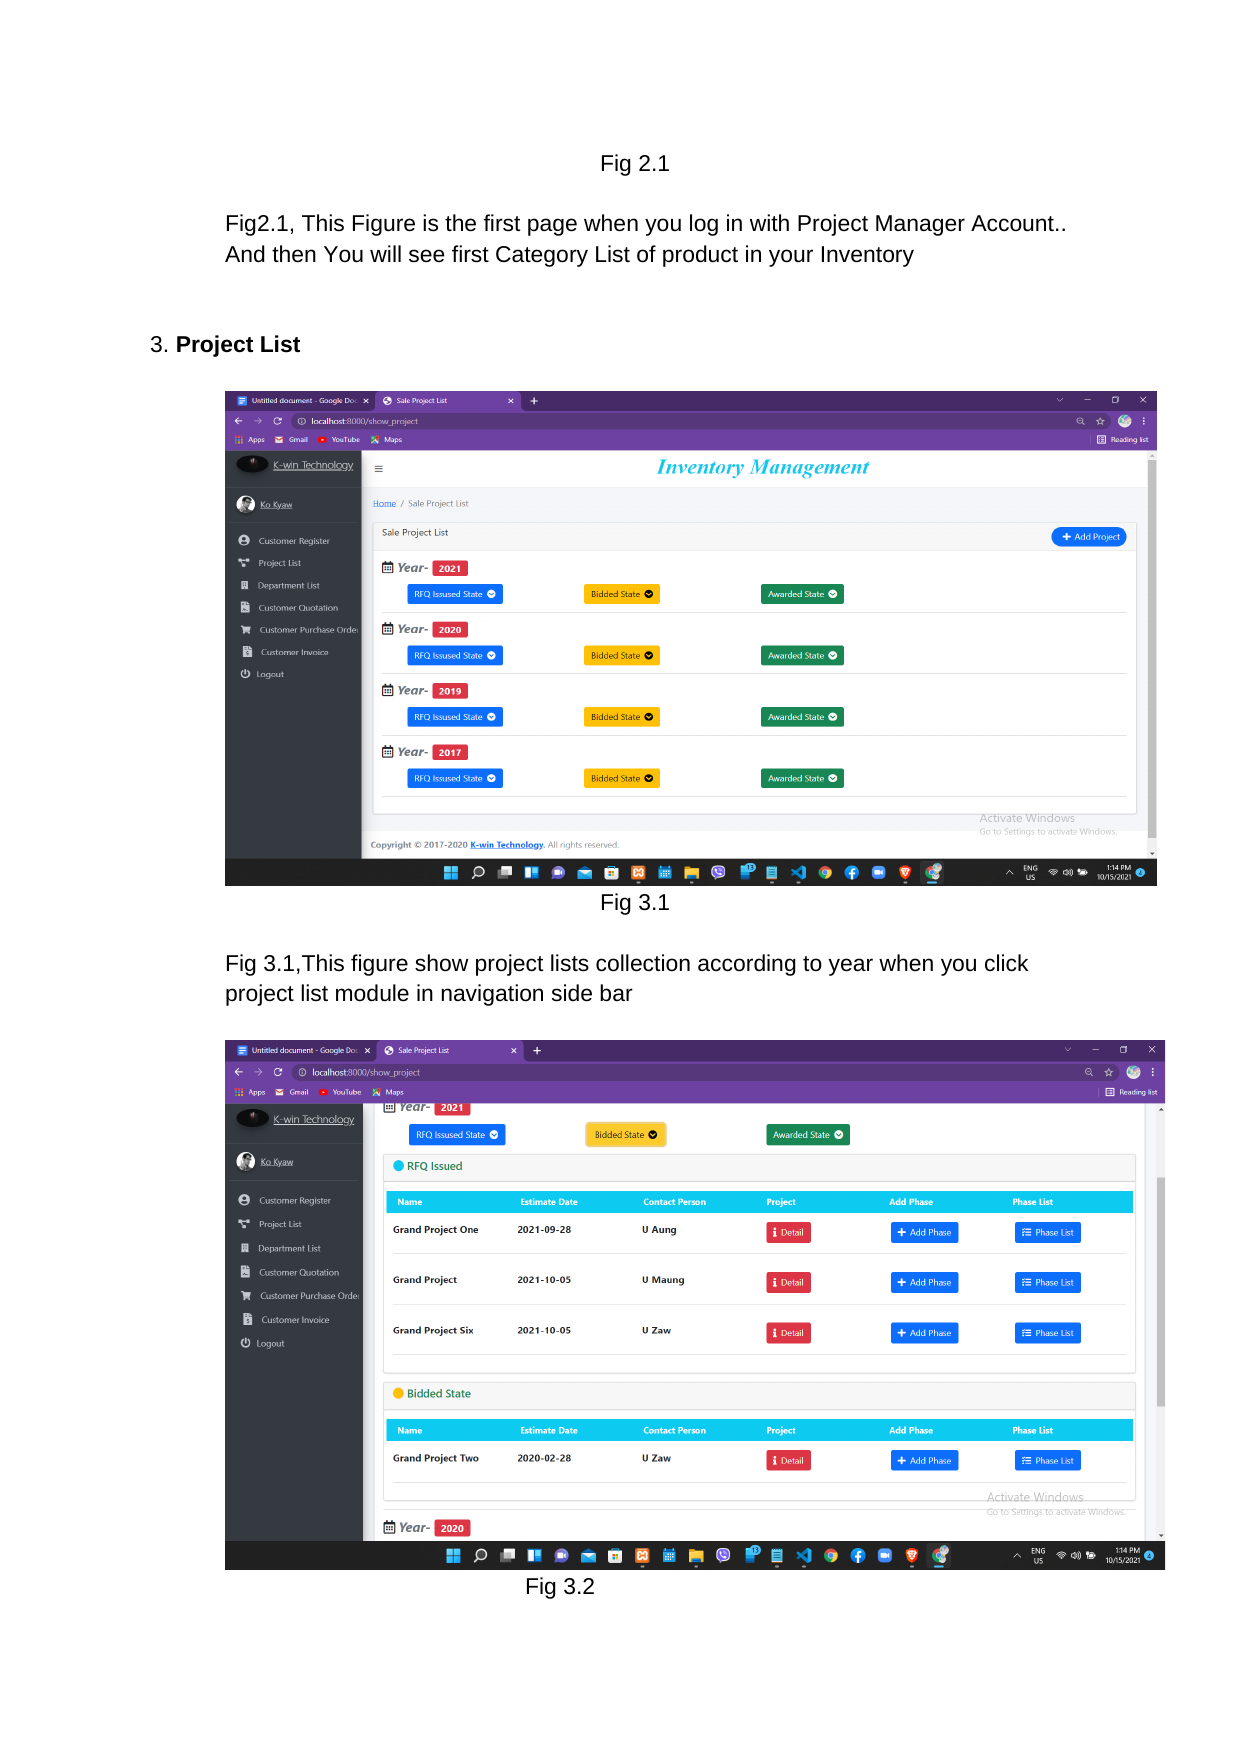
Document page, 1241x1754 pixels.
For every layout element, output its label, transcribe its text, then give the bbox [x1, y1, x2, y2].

text Fig 3.2 [225, 1573, 1090, 1600]
text Fig 2.1 [225, 150, 1090, 176]
picture [225, 391, 1157, 886]
text 3. Project List [150, 331, 1090, 358]
text Fig 3.1,This figure show project lists collection according to year when you click project list module in navigation side bar [225, 950, 1090, 1006]
text And then You will see first Category List of product in your Inventory [150, 241, 1090, 267]
picture [225, 1040, 1166, 1570]
text Fig 3.1 [225, 889, 1090, 916]
text Fig2.1, This Figure is the first page when you log in with Project Manager Account.. [150, 210, 1090, 237]
